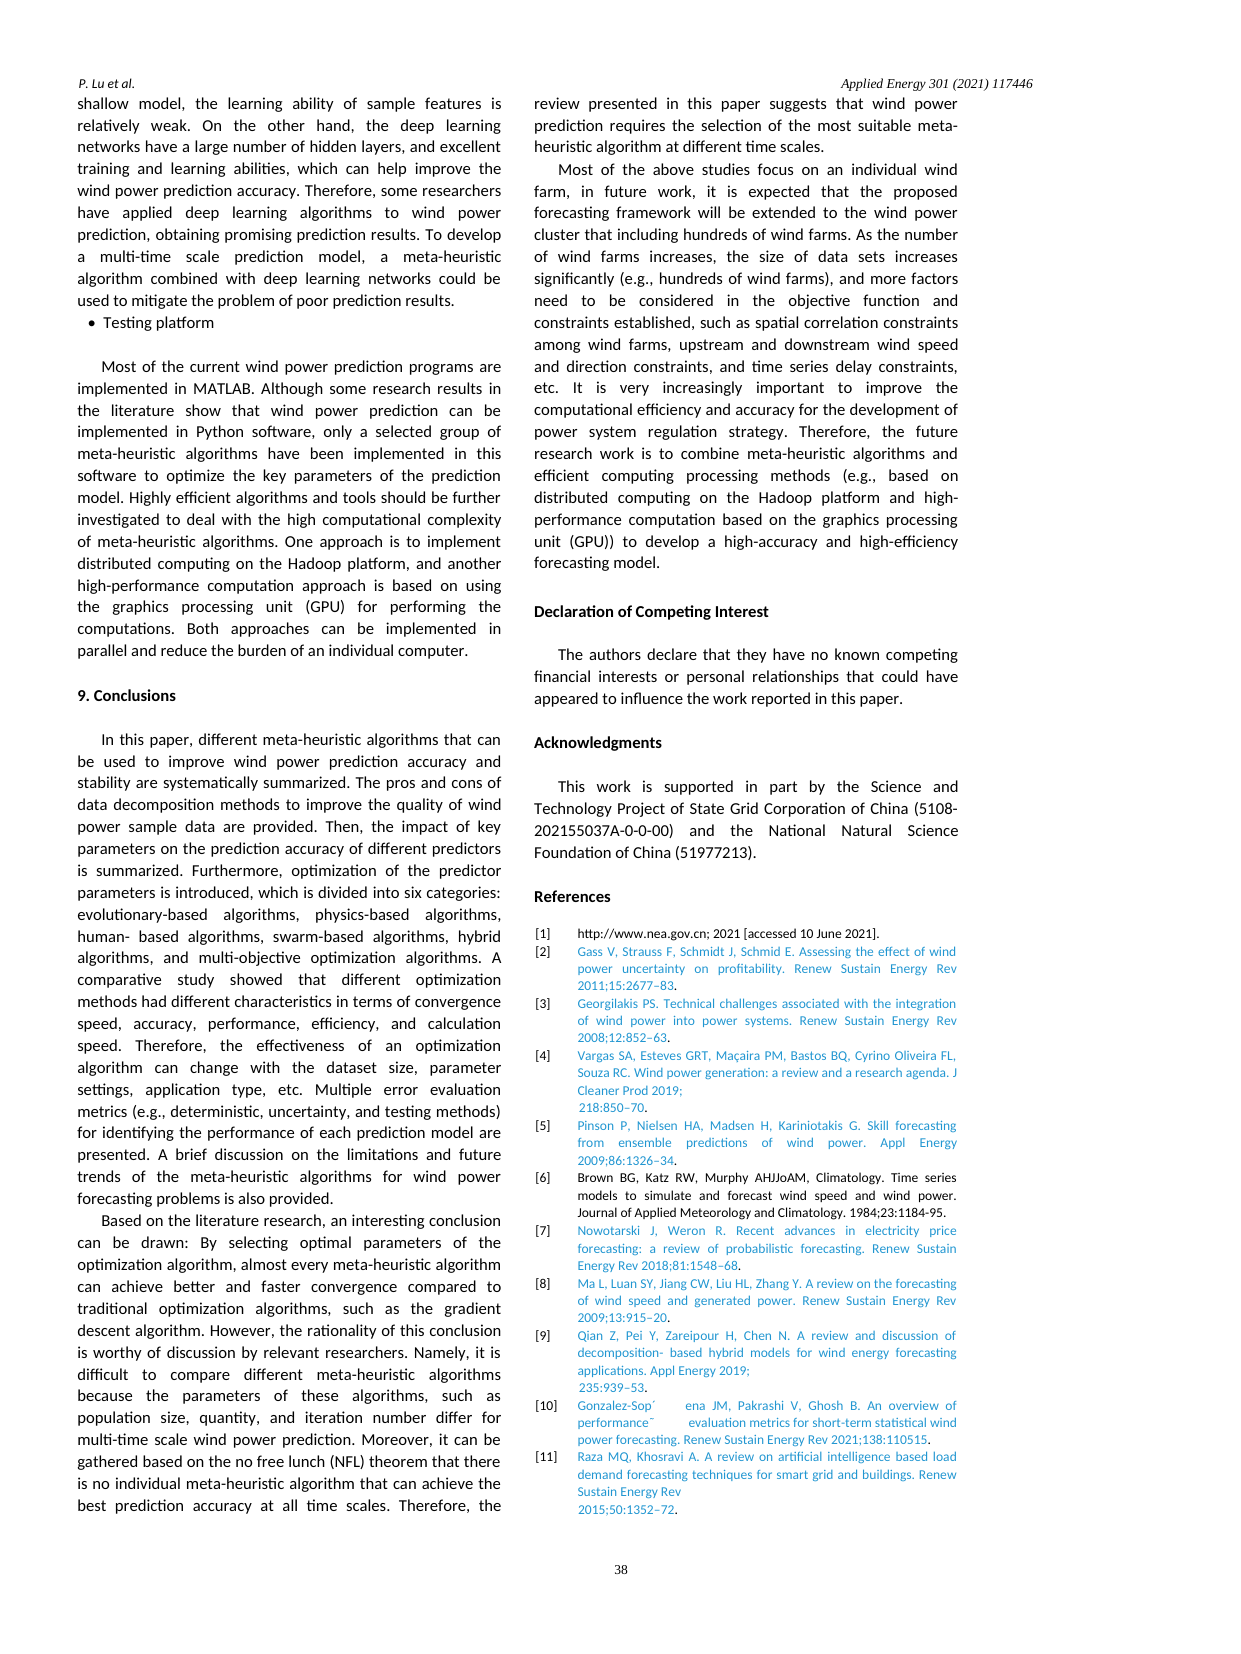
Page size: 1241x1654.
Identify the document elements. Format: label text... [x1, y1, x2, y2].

list Testing platform [87, 312, 502, 332]
text The authors declare that they have no known competing financial interests or personal relationships that could have appeared to influence the work reported in this paper. [534, 644, 959, 708]
subtitle References [534, 887, 911, 907]
text Most of the above studies focus on an individual wind farm, in future work, it is expected that the proposed forecasting framework will be extended to the wind power cluster that including hundreds of wind farms. As the number of wind farms increases, the size of data sets increases significantly (e.g., hundreds of wind farms), and more factors need to be considered in the objective function and constraints established, such as spatial correlation constraints among wind farms, upstream and downstream wind speed and direction constraints, and time series delay constraints, etc. It is very increasingly important to improve the computational efficiency and accuracy for the development of power system regulation strategy. Therefore, the future research work is to combine meta-heuristic algorithms and efficient computing processing methods (e.g., based on distributed computing on the Hadoop platform and high-performance computation based on the graphics processing unit (GPU)) to develop a high-accuracy and high-efficiency forecasting model. [534, 159, 959, 573]
list Georgilakis PS. Technical challenges associated with the integration of wind power into power systems. Renew Sustain Energy Rev 2008;12:852–63. [535, 995, 957, 1046]
text Based on the literature research, an interesting conclusion can be drawn: By selecting optimal parameters of the optimization algorithm, almost every meta-heuristic algorithm can achieve better and faster convergence compared to traditional optimization algorithms, such as the gradient descent algorithm. However, the rationality of this conclusion is worthy of discussion by relevant researchers. Namely, it is difficult to compare different meta-heuristic algorithms because the parameters of these algorithms, such as population size, quantity, and iteration number differ for multi-time scale wind power prediction. Moreover, it can be gathered based on the no free lunch (NFL) theorem that there is no individual meta-heuristic algorithm that can achieve the best prediction accuracy at all time scales. Therefore, the review presented in this paper suggests that wind power prediction requires the selection of the most suitable meta-heuristic algorithm at different time scales. [77, 1211, 502, 1515]
list Brown BG, Katz RW, Murphy AHJJoAM, Climatology. Time series models to simulate and forecast wind speed and wind power. Journal of Applied Meteorology and Climatology. 1984;23:1184-95. [535, 1170, 957, 1221]
text This work is supported in part by the Science and Technology Project of State Grid Corporation of China (5108-202155037A-0-0-00) and the National Natural Science Foundation of China (51977213). [534, 776, 959, 862]
list http://www.nea.gov.cn; 2021 [accessed 10 June 2021]. [535, 925, 957, 941]
list Vargas SA, Esteves GRT, Maçaira PM, Bastos BQ, Cyrino Oliveira FL, Souza RC. Wind power generation: a review and a research agenda. J Cleaner Prod 2019; [535, 1047, 957, 1098]
subtitle Declaration of Competing Interest [534, 601, 911, 621]
list Qian Z, Pei Y, Zareipour H, Chen N. A review and discussion of decomposition- based hybrid models for wind energy forecasting applications. Appl Energy 2019; [535, 1327, 957, 1378]
text 235:939–53. [579, 1379, 957, 1396]
list Nowotarski J, Weron R. Recent advances in electricity price forecasting: a review of probabilistic forecasting. Renew Sustain Energy Rev 2018;81:1548–68. [535, 1223, 957, 1274]
subtitle 9. Conclusions [77, 685, 454, 706]
list Ma L, Luan SY, Jiang CW, Liu HL, Zhang Y. A review on the forecasting of wind speed and generated power. Renew Sustain Energy Rev 2009;13:915–20. [535, 1275, 957, 1326]
text In this paper, different meta-heuristic algorithms that can be used to improve wind power prediction accuracy and stability are systematically summarized. The pros and cons of data decomposition methods to improve the quality of wind power sample data are provided. Then, the impact of key parameters on the prediction accuracy of different predictors is summarized. Furthermore, optimization of the predictor parameters is introduced, which is divided into six categories: evolutionary-based algorithms, physics-based algorithms, human- based algorithms, swarm-based algorithms, hybrid algorithms, and multi-objective optimization algorithms. A comparative study showed that different optimization methods had different characteristics in terms of convergence speed, accuracy, performance, efficiency, and calculation speed. Therefore, the effectiveness of an optimization algorithm can change with the dataset size, parameter settings, application type, etc. Multiple error evaluation metrics (e.g., deterministic, uncertainty, and testing methods) for identifying the performance of each prediction model are presented. A brief discussion on the limitations and future trends of the meta-heuristic algorithms for wind power forecasting problems is also provided. [77, 729, 502, 1209]
list Pinson P, Nielsen HA, Madsen H, Kariniotakis G. Skill forecasting from ensemble predictions of wind power. Appl Energy 2009;86:1326–34. [535, 1117, 957, 1168]
list Raza MQ, Khosravi A. A review on artificial intelligence based load demand forecasting techniques for smart grid and buildings. Renew Sustain Energy Rev [535, 1449, 957, 1500]
subtitle Acknowledgments [534, 733, 911, 753]
list Gass V, Strauss F, Schmidt J, Schmid E. Assessing the effect of wind power uncertainty on profitability. Renew Sustain Energy Rev 2011;15:2677–83. [535, 943, 957, 994]
text Most of the current wind power prediction programs are implemented in MATLAB. Although some research results in the literature show that wind power prediction can be implemented in Python software, only a selected group of meta-heuristic algorithms have been implemented in this software to optimize the key parameters of the prediction model. Highly efficient algorithms and tools should be further investigated to deal with the high computational complexity of meta-heuristic algorithms. One approach is to implement distributed computing on the Hadoop platform, and another high-performance computation approach is based on using the graphics processing unit (GPU) for performing the computations. Both approaches can be implemented in parallel and reduce the burden of an individual computer. [77, 356, 502, 661]
text 218:850–70. [579, 1100, 957, 1116]
text 2015;50:1352–72. [578, 1501, 957, 1517]
list Gonzalez-Sop´ ena JM, Pakrashi V, Ghosh B. An overview of performance˜ evaluation metrics for short-term statistical wind power forecasting. Renew Sustain Energy Rev 2021;138:110515. [535, 1397, 957, 1448]
